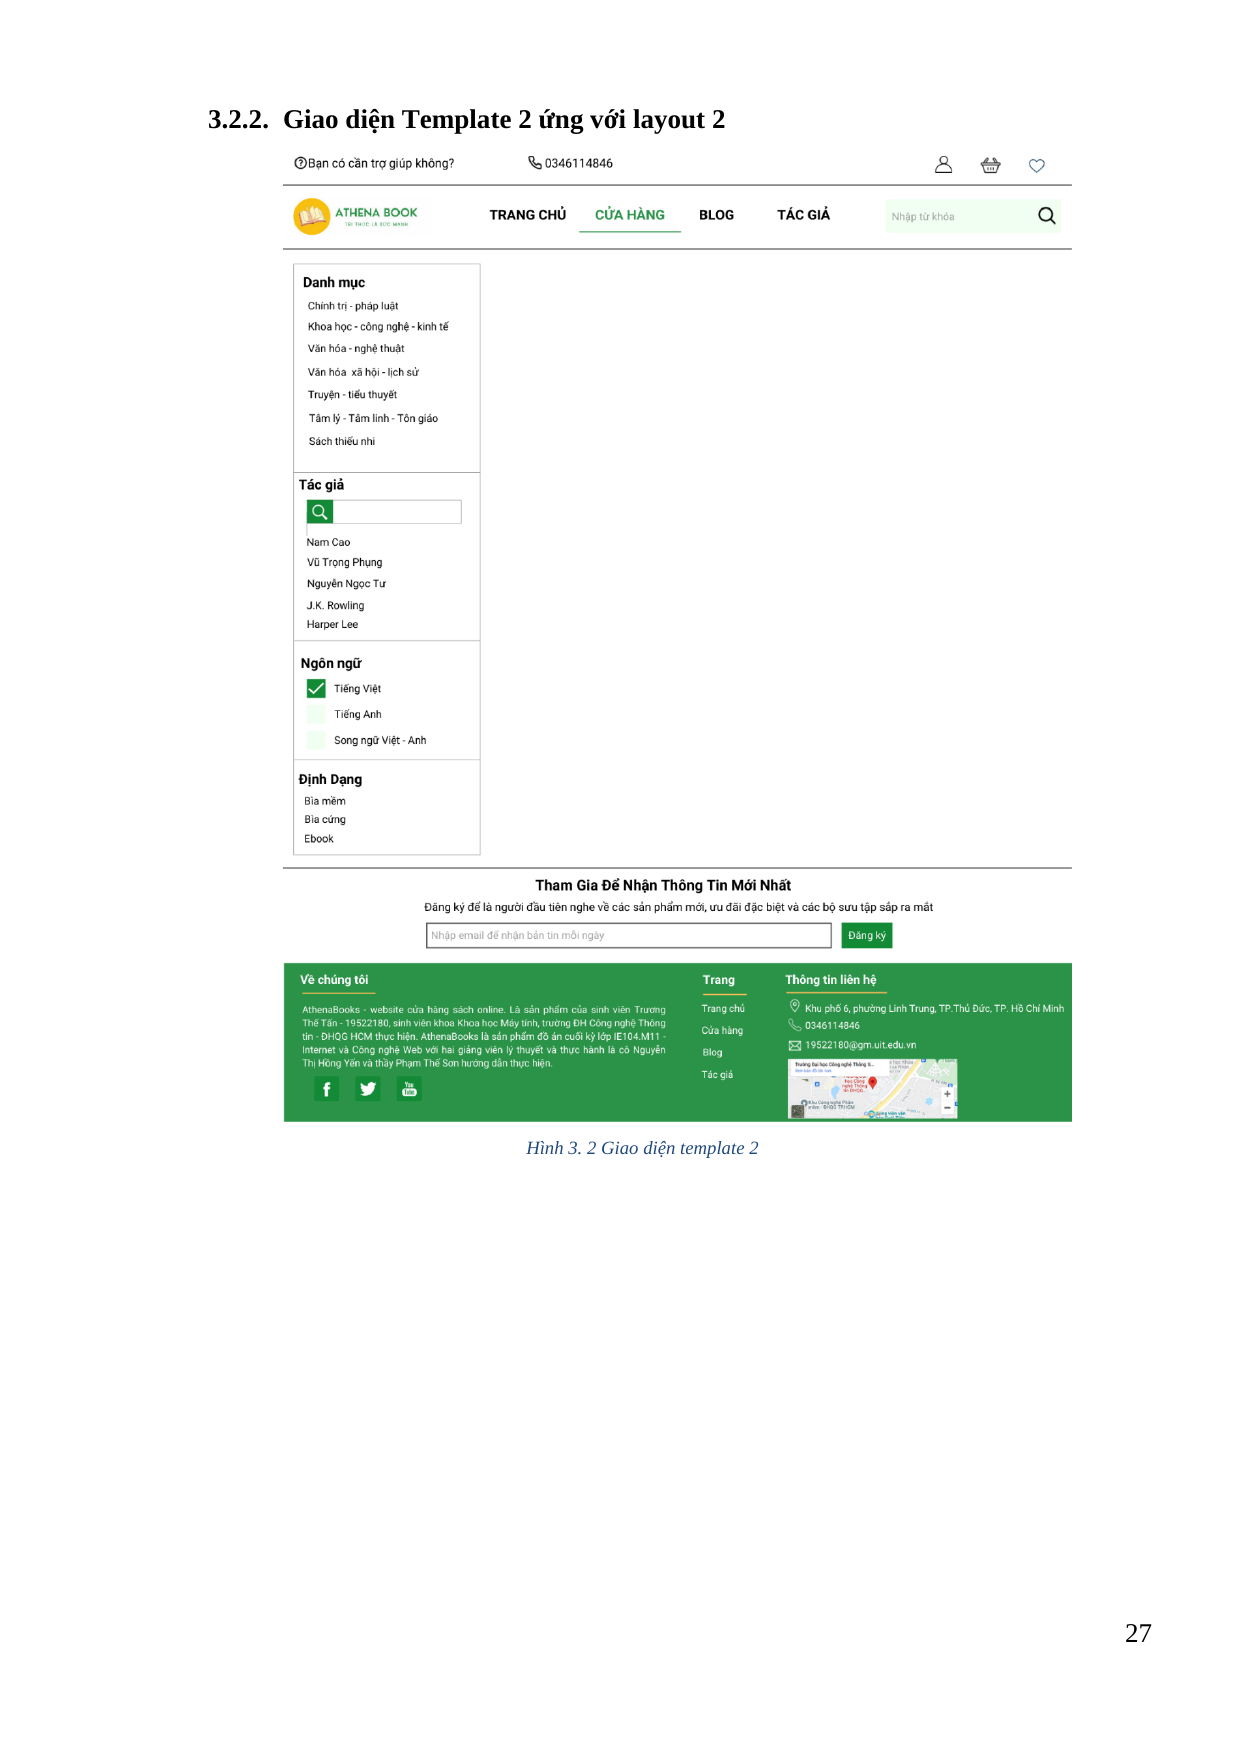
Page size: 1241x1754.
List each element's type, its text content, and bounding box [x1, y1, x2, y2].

list Giao diện Template 2 ứng với layout 2 [208, 103, 1152, 134]
picture [282, 150, 1072, 1122]
